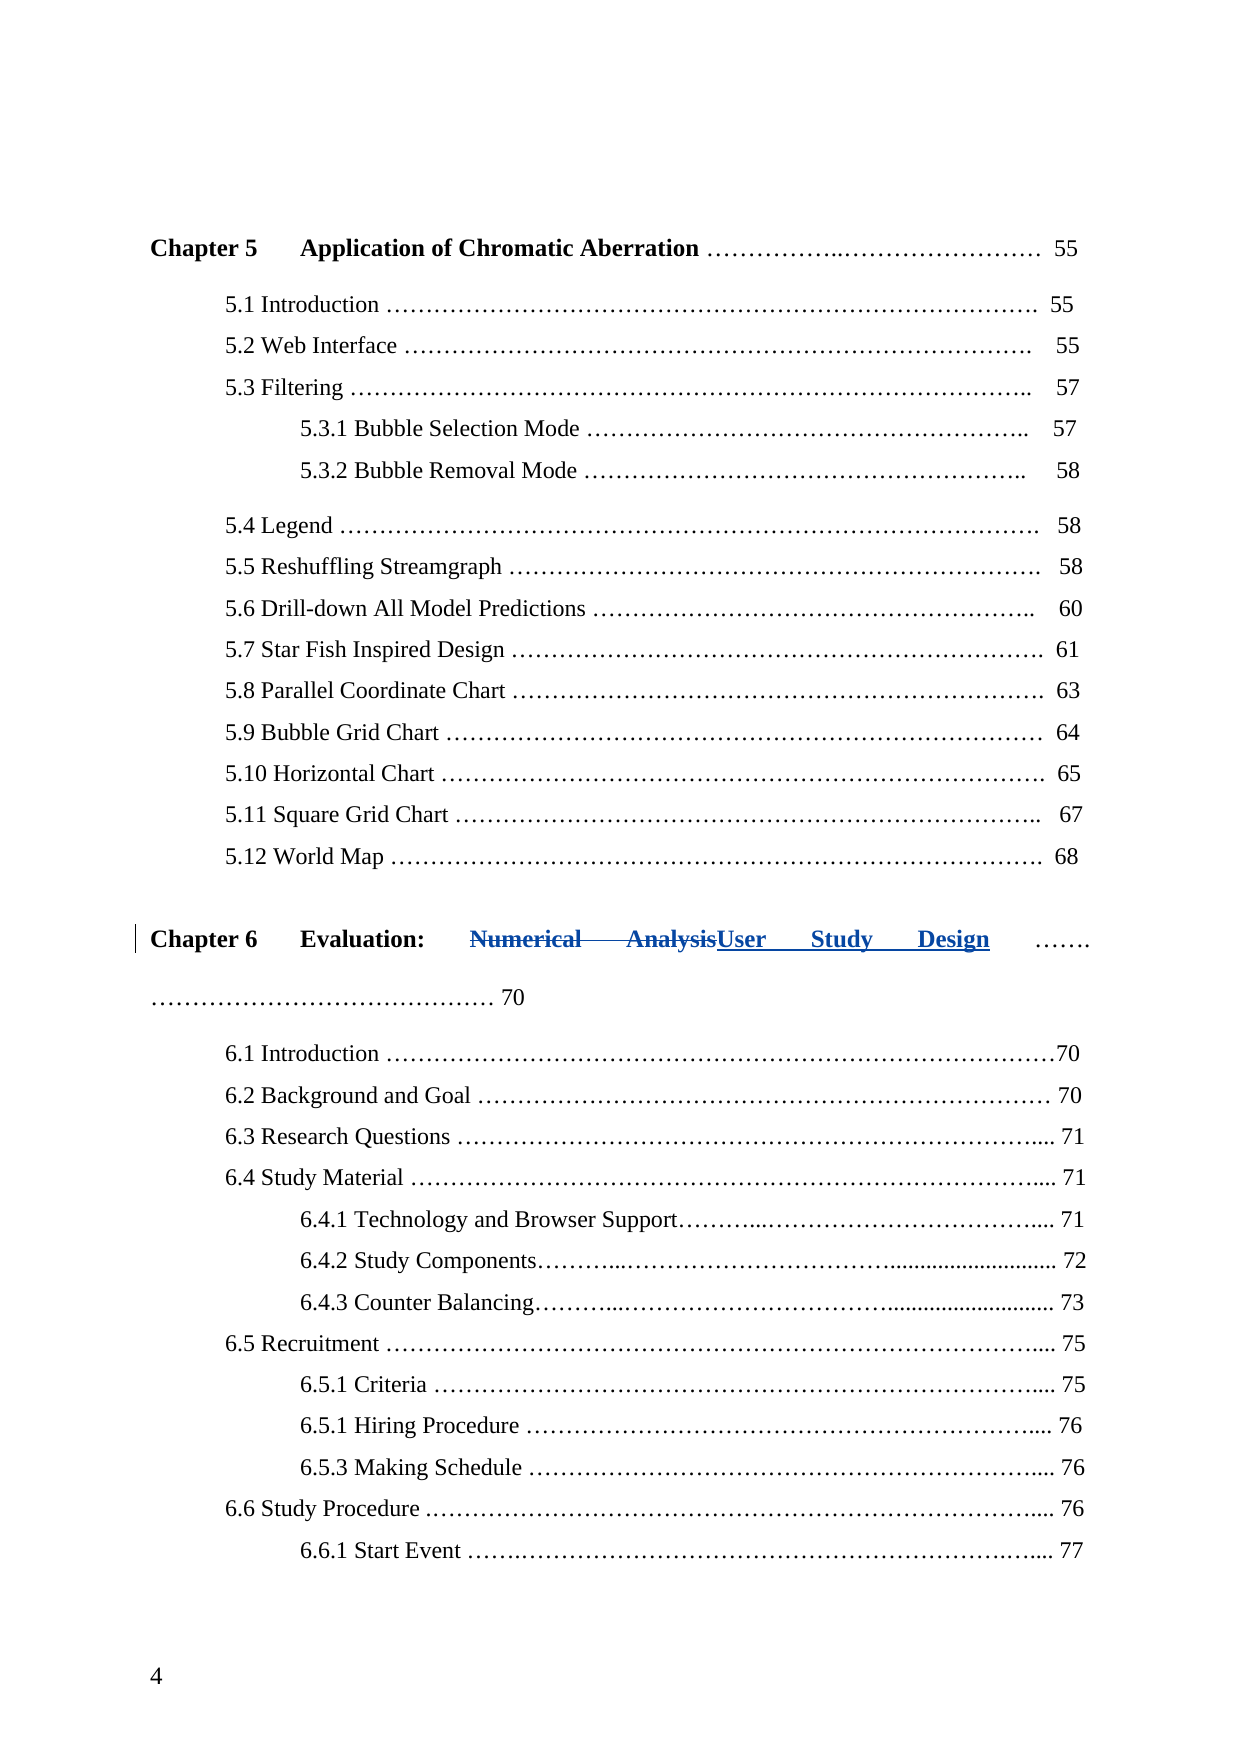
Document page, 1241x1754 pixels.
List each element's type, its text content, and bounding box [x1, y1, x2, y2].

text 5.12 World Map ………………………………………………………………………. 68 [150, 842, 1090, 869]
text 6.3 Research Questions ……………………………………………………………….... 71 [225, 1122, 1090, 1150]
text 5.10 Horizontal Chart …………………………………………………………………. 65 [150, 759, 1090, 787]
text 6.5 Recruitment ……………………………………………………………………….... 75 [225, 1329, 1090, 1356]
text Chapter 6 Evaluation: …….…………………………………… 70 [150, 924, 1090, 1011]
text 5.8 Parallel Coordinate Chart …………………………………………………………. 63 [150, 676, 1090, 704]
text 5.2 Web Interface ……………………………………………………………………. 55 [225, 332, 1090, 359]
text 5.3.1 Bubble Selection Mode ……………………………………………….. 57 [225, 414, 1090, 442]
text 6.4.1 Technology and Browser Support………...…………………………….... 71 [225, 1205, 1090, 1232]
text 5.3 Filtering ………………………………………………………………………….. 57 [225, 373, 1090, 401]
text 5.9 Bubble Grid Chart ………………………………………………………………… 64 [150, 718, 1090, 745]
text 5.7 Star Fish Inspired Design …………………………………………………………. 61 [150, 635, 1090, 662]
text 6.1 Introduction …………………………………………………………………………70 [225, 1039, 1090, 1067]
text 6.6 Study Procedure .………………………………………………………………….... 76 [225, 1494, 1090, 1522]
text 5.3.2 Bubble Removal Mode ……………………………………………….. 58 [225, 456, 1090, 483]
text 6.5.3 Making Schedule ……………………………………………………….... 76 [300, 1453, 1090, 1481]
text 5.6 Drill-down All Model Predictions ……………………………………………….. 60 [150, 593, 1090, 621]
text 6.5.1 Hiring Procedure ……………………………………………………….... 76 [300, 1412, 1090, 1439]
text 5.5 Reshuffling Streamgraph …………………………………………………………. 58 [150, 552, 1090, 580]
text 6.2 Background and Goal ……………………………………………………………… 70 [225, 1081, 1090, 1108]
text 5.11 Square Grid Chart ……………………………………………………………….. 67 [150, 800, 1090, 828]
text 5.1 Introduction ………………………………………………………………………. 55 [225, 290, 1090, 318]
text 6.4 Study Material …………………………………………………………………….... 71 [225, 1163, 1090, 1191]
text 6.4.2 Study Components………...……………………………............................ 72 [225, 1246, 1090, 1274]
text 6.5.1 Criteria ………………………………………………………………….... 75 [300, 1370, 1090, 1398]
text 6.4.3 Counter Balancing………...……………………………............................ 73 [225, 1287, 1090, 1315]
text 6.6.1 Start Event …….…………………………………………………….….... 77 [225, 1536, 1090, 1563]
text Chapter 5 Application of Chromatic Aberration ……………..…………………… 55 [150, 233, 1090, 261]
text 5.4 Legend ……………………………………………………………………………. 58 [150, 511, 1090, 538]
